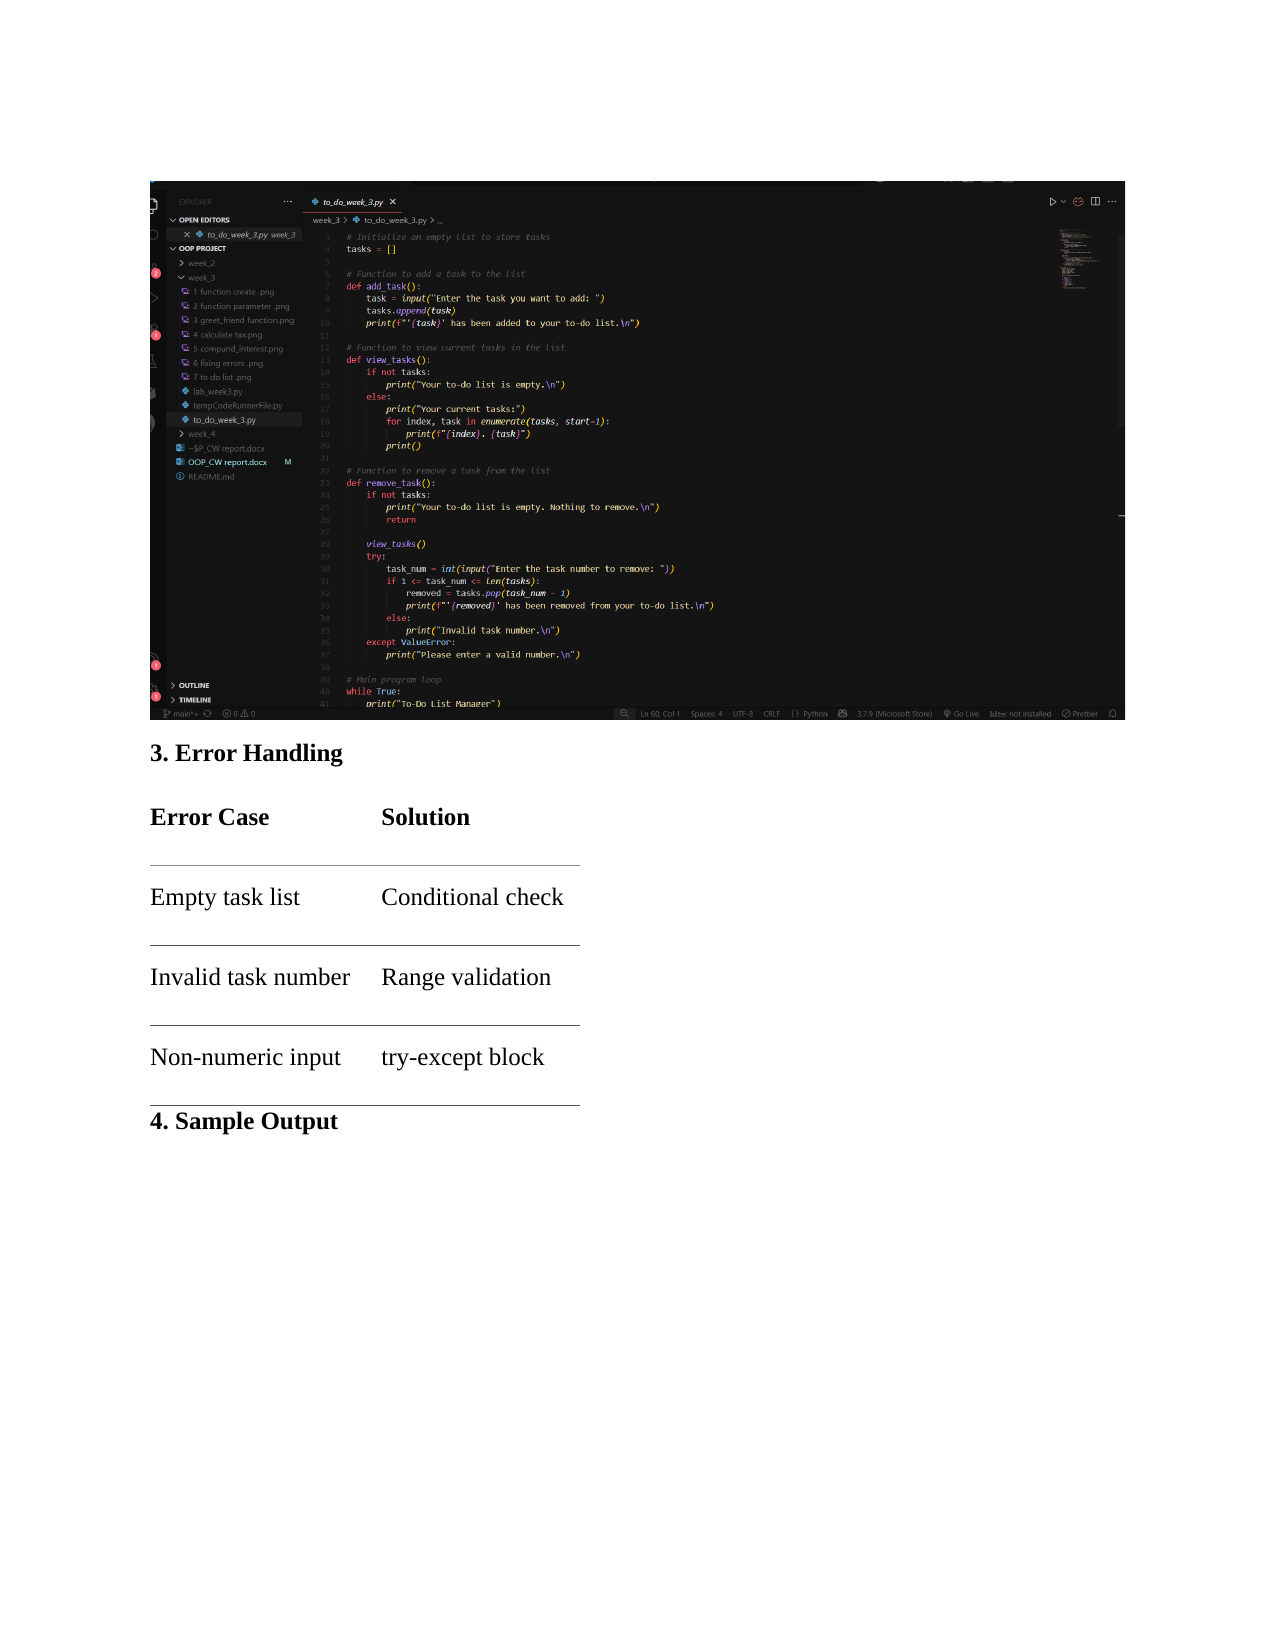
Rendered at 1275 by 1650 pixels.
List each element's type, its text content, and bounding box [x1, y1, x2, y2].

table_cell Invalid task number [150, 946, 366, 1025]
table_cell Empty task list [150, 866, 366, 945]
picture [150, 181, 1125, 720]
table_header Solution [366, 786, 579, 865]
text 4. Sample Output [150, 1106, 1125, 1135]
text 3. Error Handling [150, 738, 1125, 767]
table_cell Range validation [366, 946, 579, 1025]
table_cell try-except block [366, 1026, 579, 1105]
table_cell Conditional check [366, 866, 579, 945]
table_header Error Case [150, 786, 366, 865]
table_cell Non-numeric input [150, 1026, 366, 1105]
